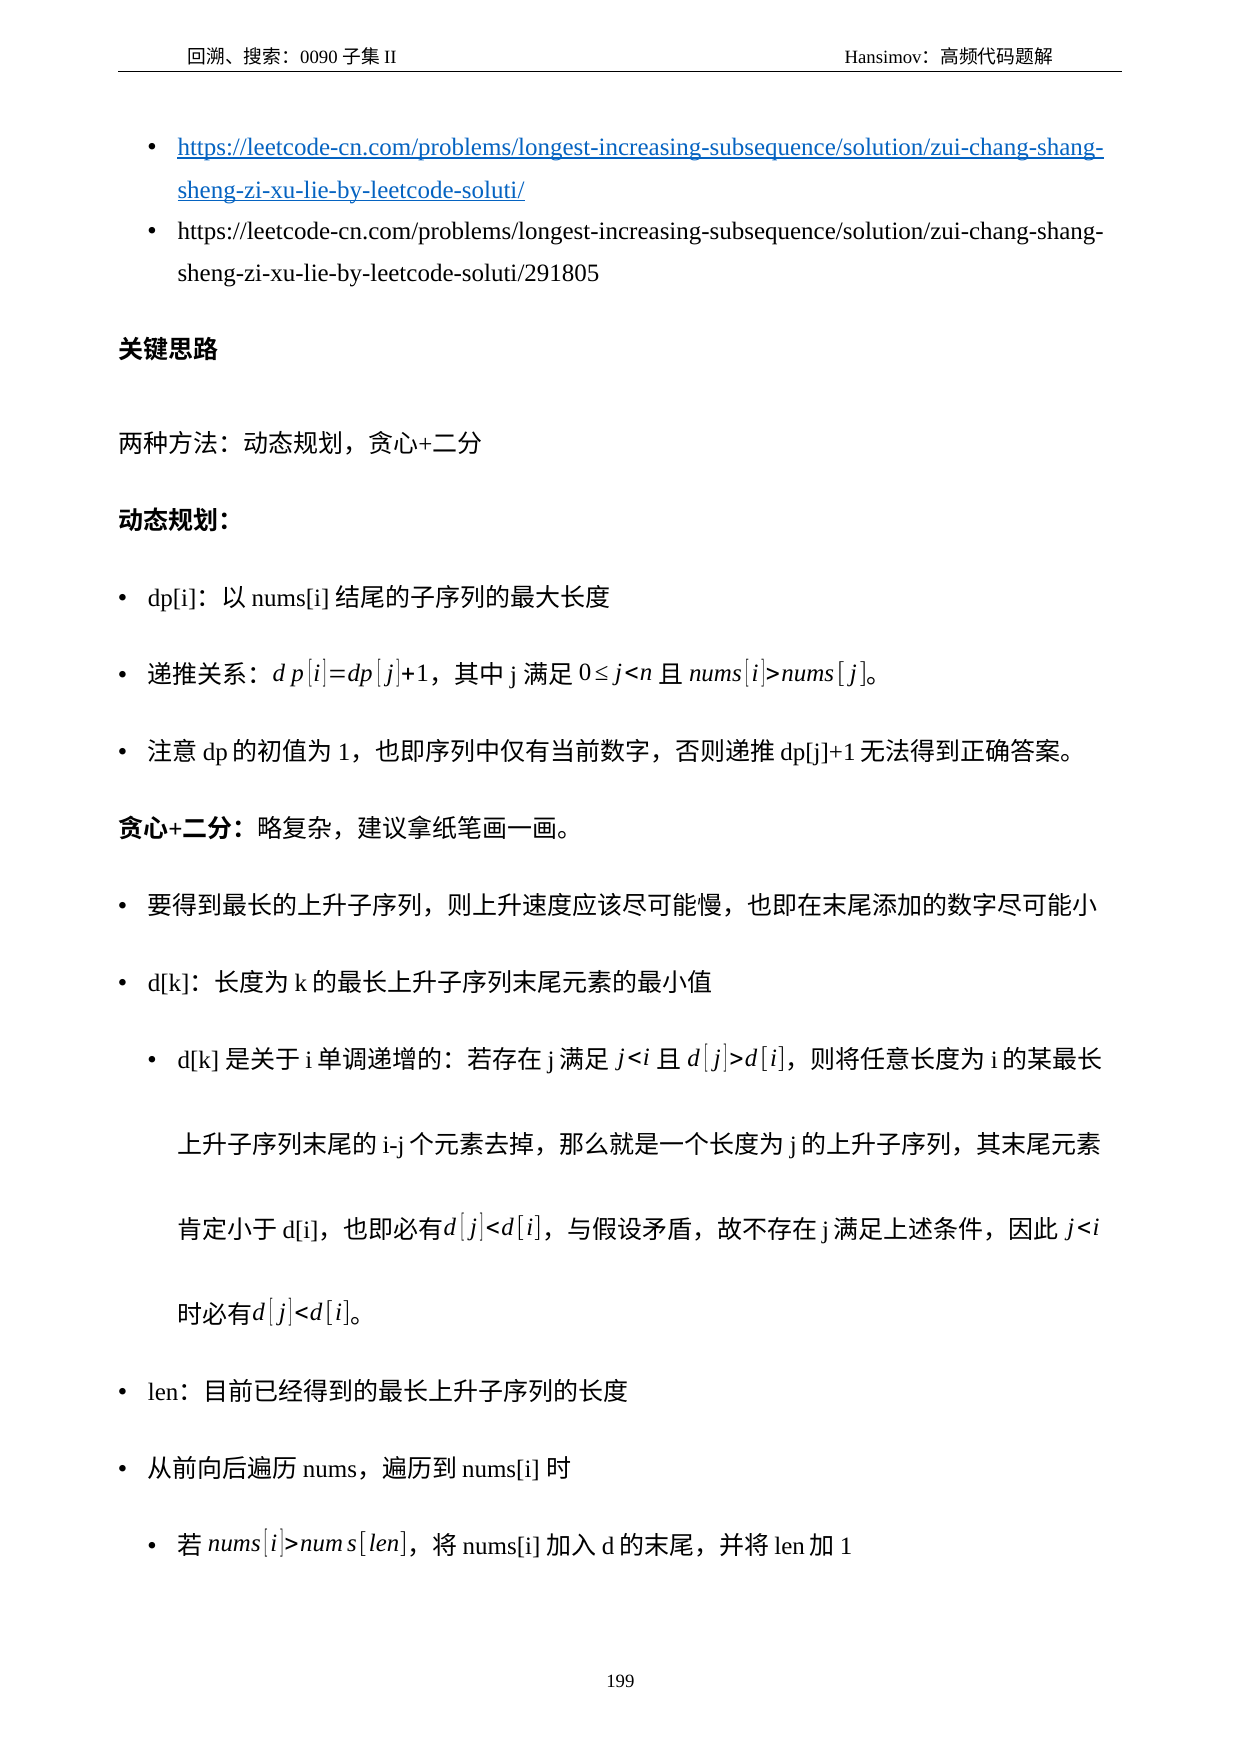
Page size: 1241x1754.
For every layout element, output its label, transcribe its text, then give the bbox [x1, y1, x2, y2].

text 两种方法：动态规划，贪心+二分 [118, 408, 1122, 476]
text 注意dp的初值为1，也即序列中仅有当前数字，否则递推dp[j]+1无法得到正确答案。 [118, 716, 1122, 784]
text 贪心+二分：略复杂，建议拿纸笔画一画。 [118, 793, 1122, 861]
subtitle 关键思路 [118, 314, 1097, 382]
text len：目前已经得到的最长上升子序列的长度 [118, 1355, 1122, 1423]
text d[k] 是关于i单调递增的：若存在j满足 且 ，则将任意长度为i的某最长上升子序列末尾的i-j个元素去掉，那么就是一个长度为j的上升子序列，其末尾元素肯定小于d[i]，也即必有，与假设矛盾，故不存在j满足上述条件，因此 时必有。 [148, 1024, 1122, 1346]
text d[k]：长度为k的最长上升子序列末尾元素的最小值 [118, 947, 1122, 1015]
text 从前向后遍历nums，遍历到nums[i] 时 [118, 1432, 1122, 1500]
text 动态规划： [118, 485, 1122, 553]
text 要得到最长的上升子序列，则上升速度应该尽可能慢，也即在末尾添加的数字尽可能小 [118, 870, 1122, 938]
text 若 ，将nums[i] 加入d的末尾，并将len加1 [148, 1509, 1122, 1577]
text dp[i]：以nums[i] 结尾的子序列的最大长度 [118, 562, 1122, 630]
text 递推关系：，其中 j 满足 且 。 [118, 639, 1122, 707]
text https://leetcode-cn.com/problems/longest-increasing-subsequence/solution/zui-chang-shang-sheng-zi-xu-lie-by-leetcode-soluti/291805 [148, 213, 1122, 290]
text https://leetcode-cn.com/problems/longest-increasing-subsequence/solution/zui-chang-shang-sheng-zi-xu-lie-by-leetcode-soluti/ [148, 130, 1122, 206]
